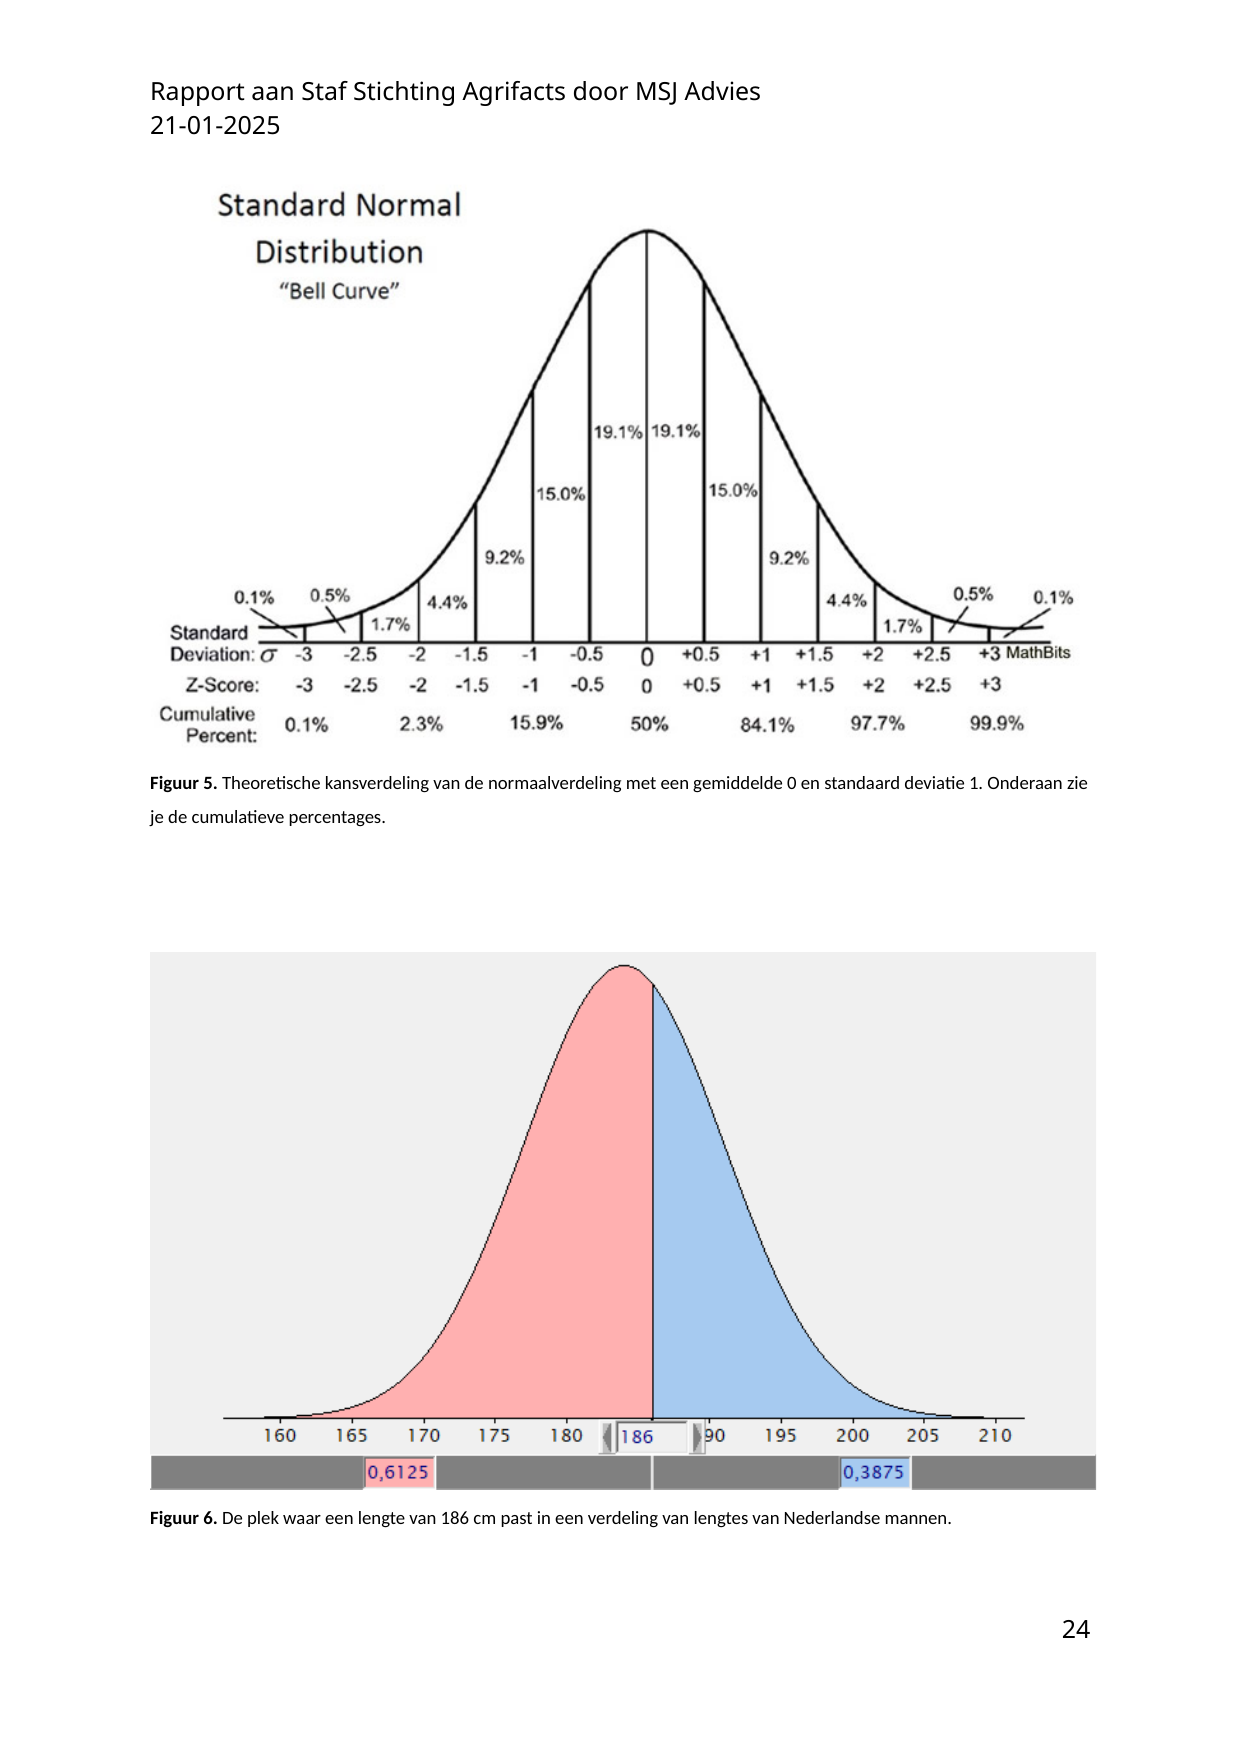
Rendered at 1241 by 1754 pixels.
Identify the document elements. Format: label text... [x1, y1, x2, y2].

picture [150, 176, 1091, 754]
text Figuur 6. De plek waar een lengte van 186 cm past in een verdeling van lengtes van Nederlandse mannen. [150, 1506, 1090, 1529]
picture [150, 952, 1097, 1490]
text Figuur 5. Theoretische kansverdeling van de normaalverdeling met een gemiddelde 0 en standaard deviatie 1. Onderaan zie je de cumulatieve percentages. [150, 771, 1090, 828]
